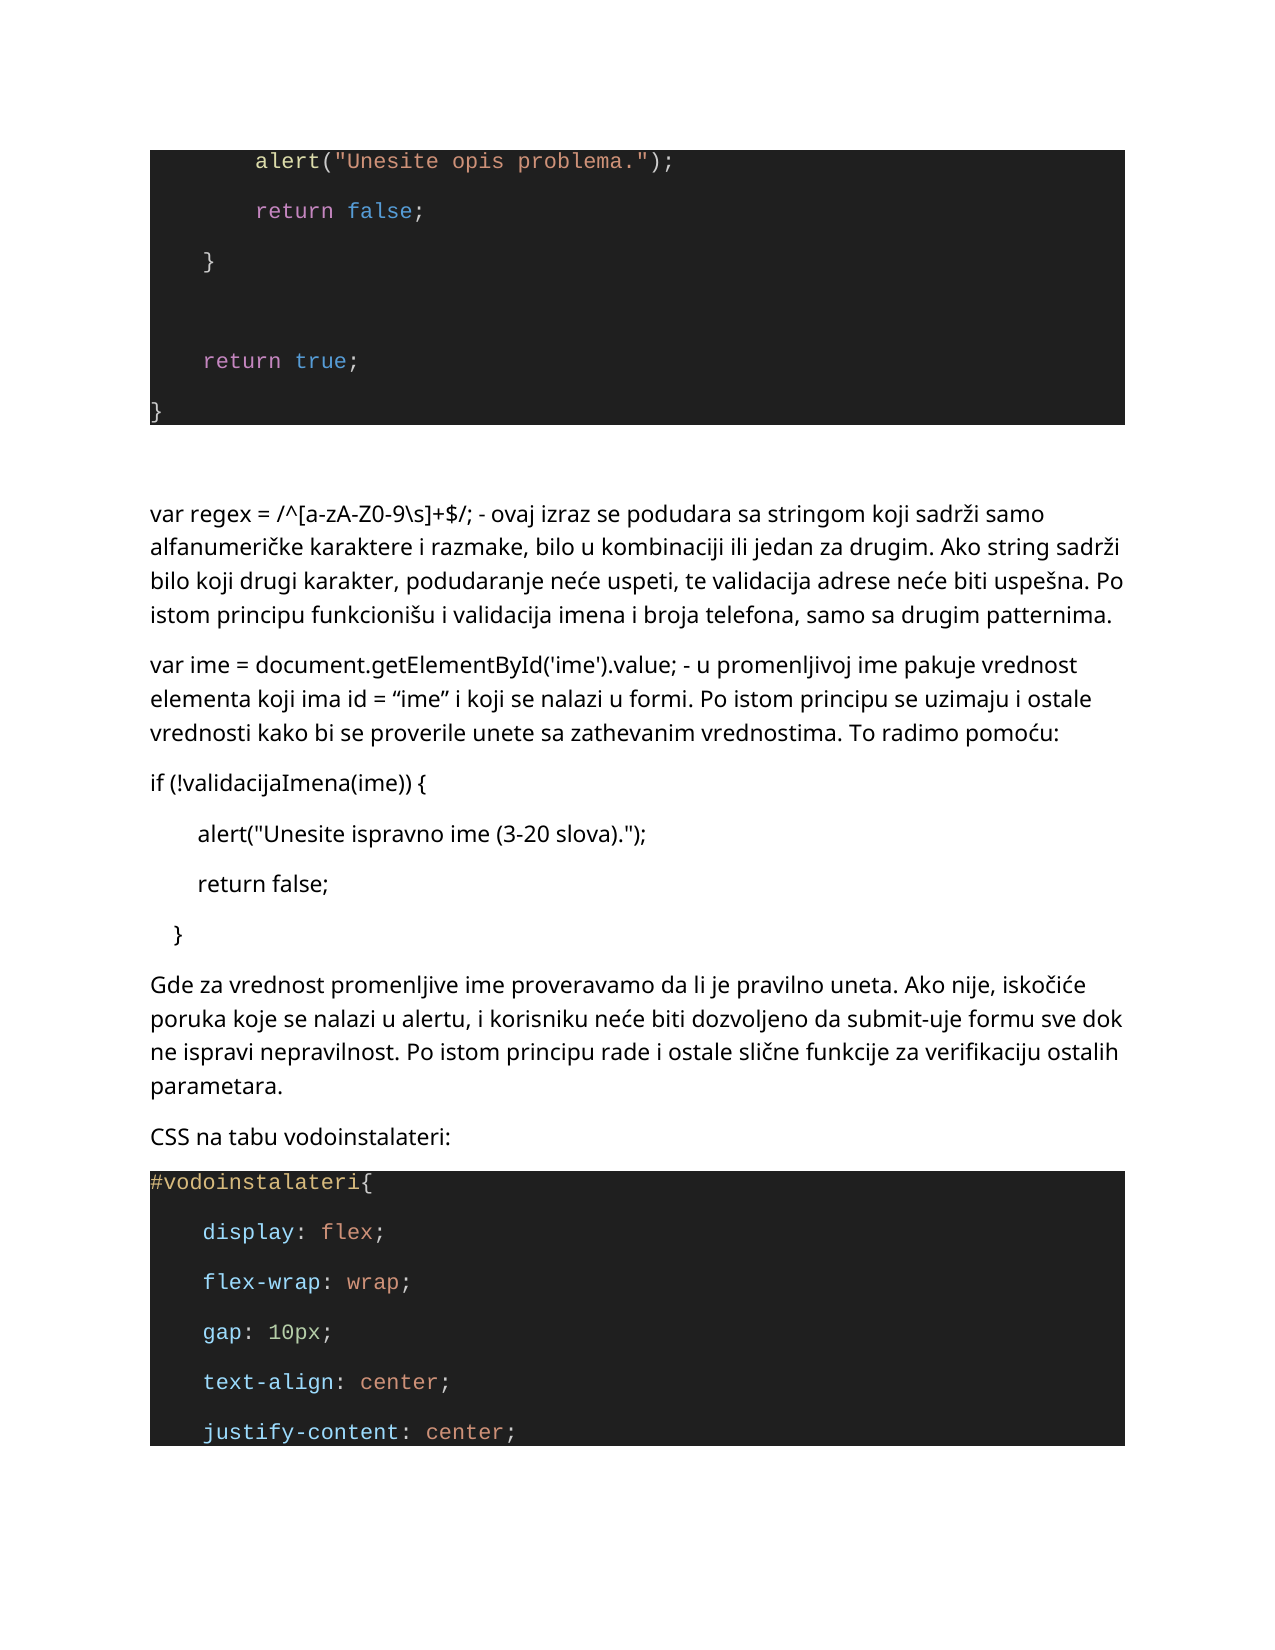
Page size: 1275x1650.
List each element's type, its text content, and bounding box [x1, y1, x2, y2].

text return false; [150, 868, 1125, 899]
text } [150, 401, 1125, 425]
text CSS na tabu vodoinstalateri: [150, 1120, 1125, 1152]
text text-align: center; [150, 1371, 1125, 1396]
text #vodoinstalateri{ [150, 1171, 1125, 1196]
text flex-wrap: wrap; [150, 1271, 1125, 1296]
text } [150, 250, 1125, 275]
text return false; [150, 200, 1125, 225]
text return true; [150, 350, 1125, 375]
text justify-content: center; [150, 1421, 1125, 1446]
text alert("Unesite ispravno ime (3-20 slova)."); [150, 817, 1125, 849]
text if (!validacijaImena(ime)) { [150, 767, 1125, 798]
text var regex = /^[a-zA-Z0-9\s]+$/; - ovaj izraz se podudara sa stringom koji sadrži samo alfanumeričke karaktere i razmake, bilo u kombinaciji ili jedan za drugim. Ako string sadrži bilo koji drugi karakter, podudaranje neće uspeti, te validacija adrese neće biti uspešna. Po istom principu funkcionišu i validacija imena i broja telefona, samo sa drugim patternima. [150, 497, 1125, 630]
text var ime = document.getElementById('ime').value; - u promenljivoj ime pakuje vrednost elementa koji ima id = “ime” i koji se nalazi u formi. Po istom principu se uzimaju i ostale vrednosti kako bi se proverile unete sa zathevanim vrednostima. To radimo pomoću: [150, 649, 1125, 748]
text display: flex; [150, 1221, 1125, 1246]
text alert("Unesite opis problema."); [150, 150, 1125, 175]
text Gde za vrednost promenljive ime proveravamo da li je pravilno uneta. Ako nije, iskočiće poruka koje se nalazi u alertu, i korisniku neće biti dozvoljeno da submit-uje formu sve dok ne ispravi nepravilnost. Po istom principu rade i ostale slične funkcije za verifikaciju ostalih parametara. [150, 969, 1125, 1101]
text } [150, 918, 1125, 949]
text gap: 10px; [150, 1321, 1125, 1346]
